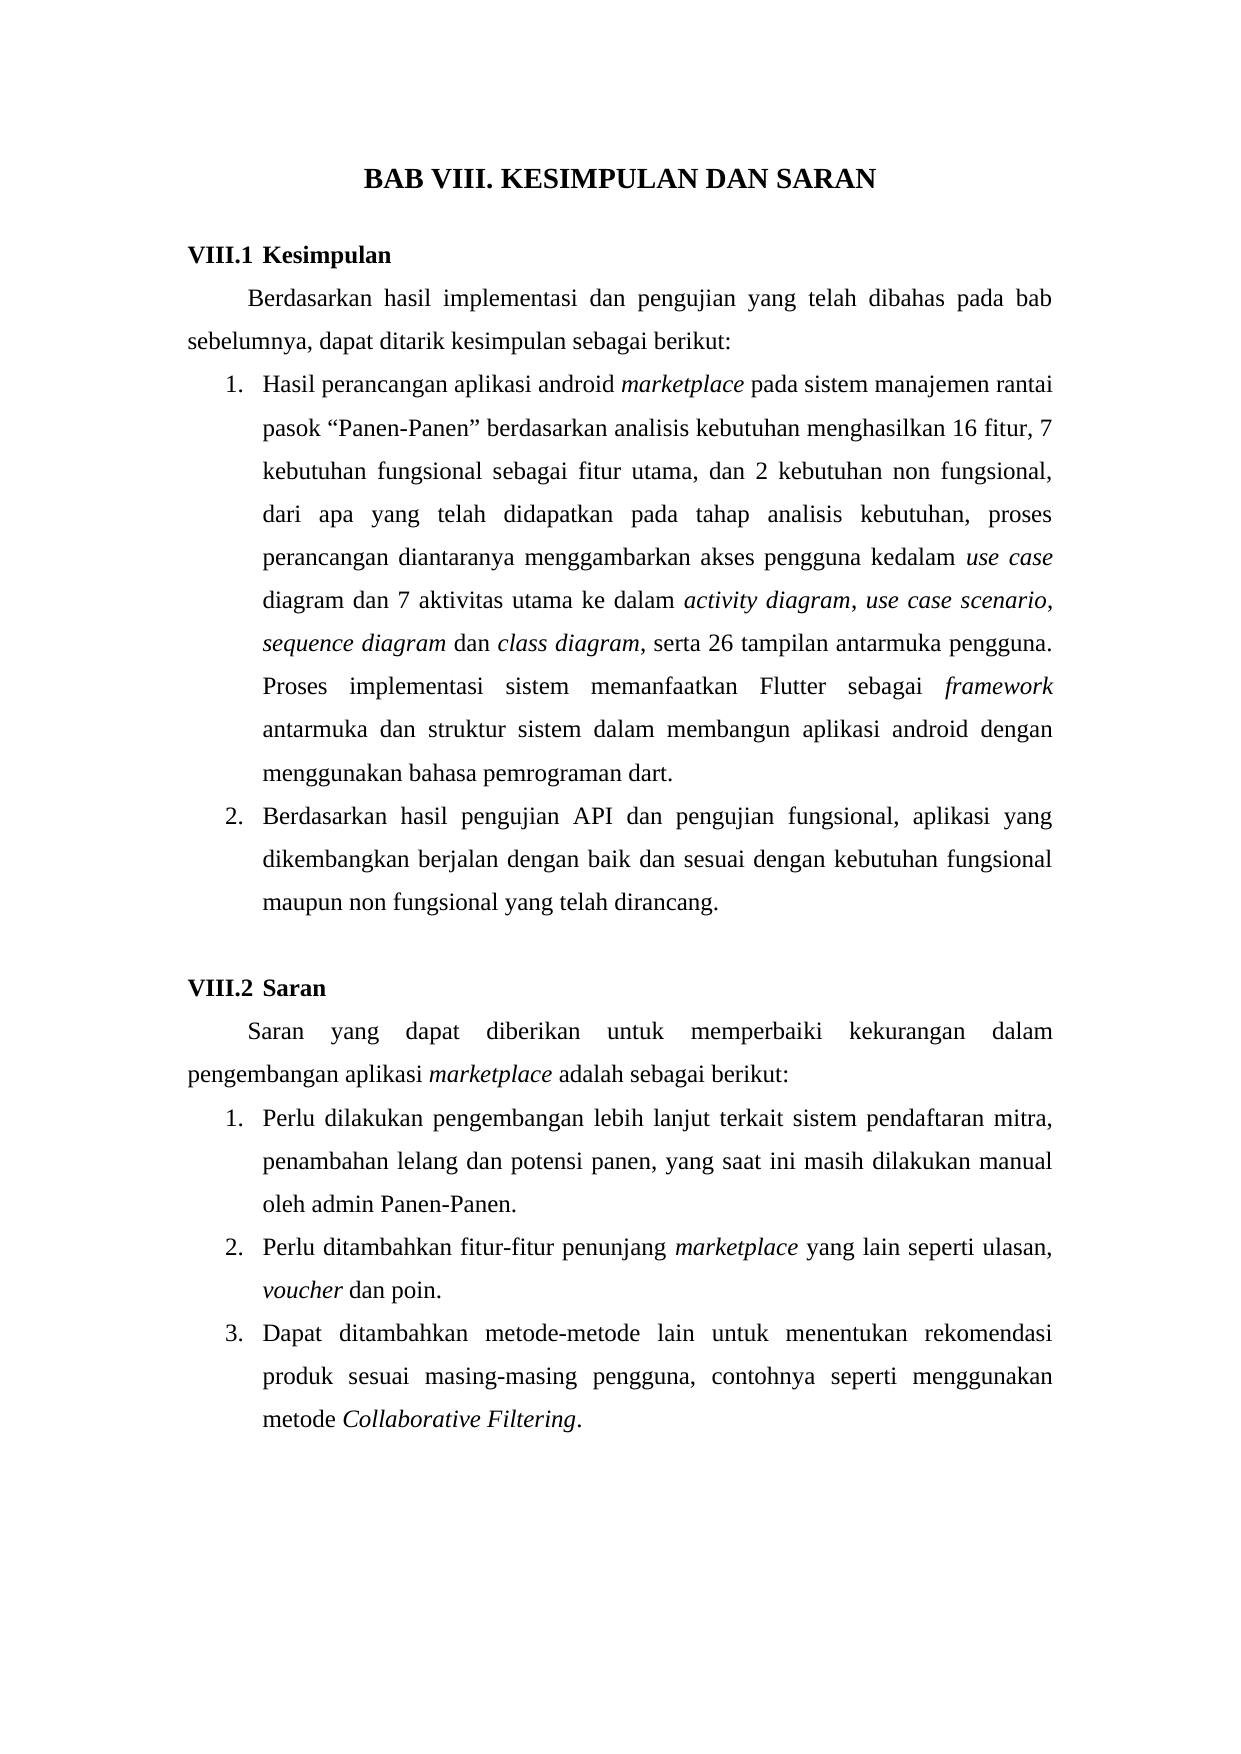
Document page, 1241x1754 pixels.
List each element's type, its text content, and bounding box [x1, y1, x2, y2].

list Dapat ditambahkan metode-metode lain untuk menentukan rekomendasi produk sesuai masing-masing pengguna, contohnya seperti menggunakan metode Collaborative Filtering. [225, 1318, 1053, 1433]
list Berdasarkan hasil pengujian API dan pengujian fungsional, aplikasi yang dikembangkan berjalan dengan baik dan sesuai dengan kebutuhan fungsional maupun non fungsional yang telah dirancang. [225, 801, 1053, 916]
subtitle Kesimpulan dan Saran [187, 161, 1053, 195]
text Saran yang dapat diberikan untuk memperbaiki kekurangan dalam pengembangan aplikasi marketplace adalah sebagai berikut: [187, 1016, 1053, 1088]
list Perlu ditambahkan fitur-fitur penunjang marketplace yang lain seperti ulasan, voucher dan poin. [225, 1232, 1053, 1304]
subtitle Kesimpulan [187, 240, 1053, 269]
list Perlu dilakukan pengembangan lebih lanjut terkait sistem pendaftaran mitra, penambahan lelang dan potensi panen, yang saat ini masih dilakukan manual oleh admin Panen-Panen. [225, 1103, 1053, 1218]
text Berdasarkan hasil implementasi dan pengujian yang telah dibahas pada bab sebelumnya, dapat ditarik kesimpulan sebagai berikut: [187, 283, 1053, 355]
subtitle Saran [187, 973, 1053, 1002]
list Hasil perancangan aplikasi android marketplace pada sistem manajemen rantai pasok “Panen-Panen” berdasarkan analisis kebutuhan menghasilkan 16 fitur, 7 kebutuhan fungsional sebagai fitur utama, dan 2 kebutuhan non fungsional, dari apa yang telah didapatkan pada tahap analisis kebutuhan, proses perancangan diantaranya menggambarkan akses pengguna kedalam use case diagram dan 7 aktivitas utama ke dalam activity diagram, use case scenario, sequence diagram dan class diagram, serta 26 tampilan antarmuka pengguna. Proses implementasi sistem memanfaatkan Flutter sebagai framework antarmuka dan struktur sistem dalam membangun aplikasi android dengan menggunakan bahasa pemrograman dart. [225, 369, 1053, 786]
